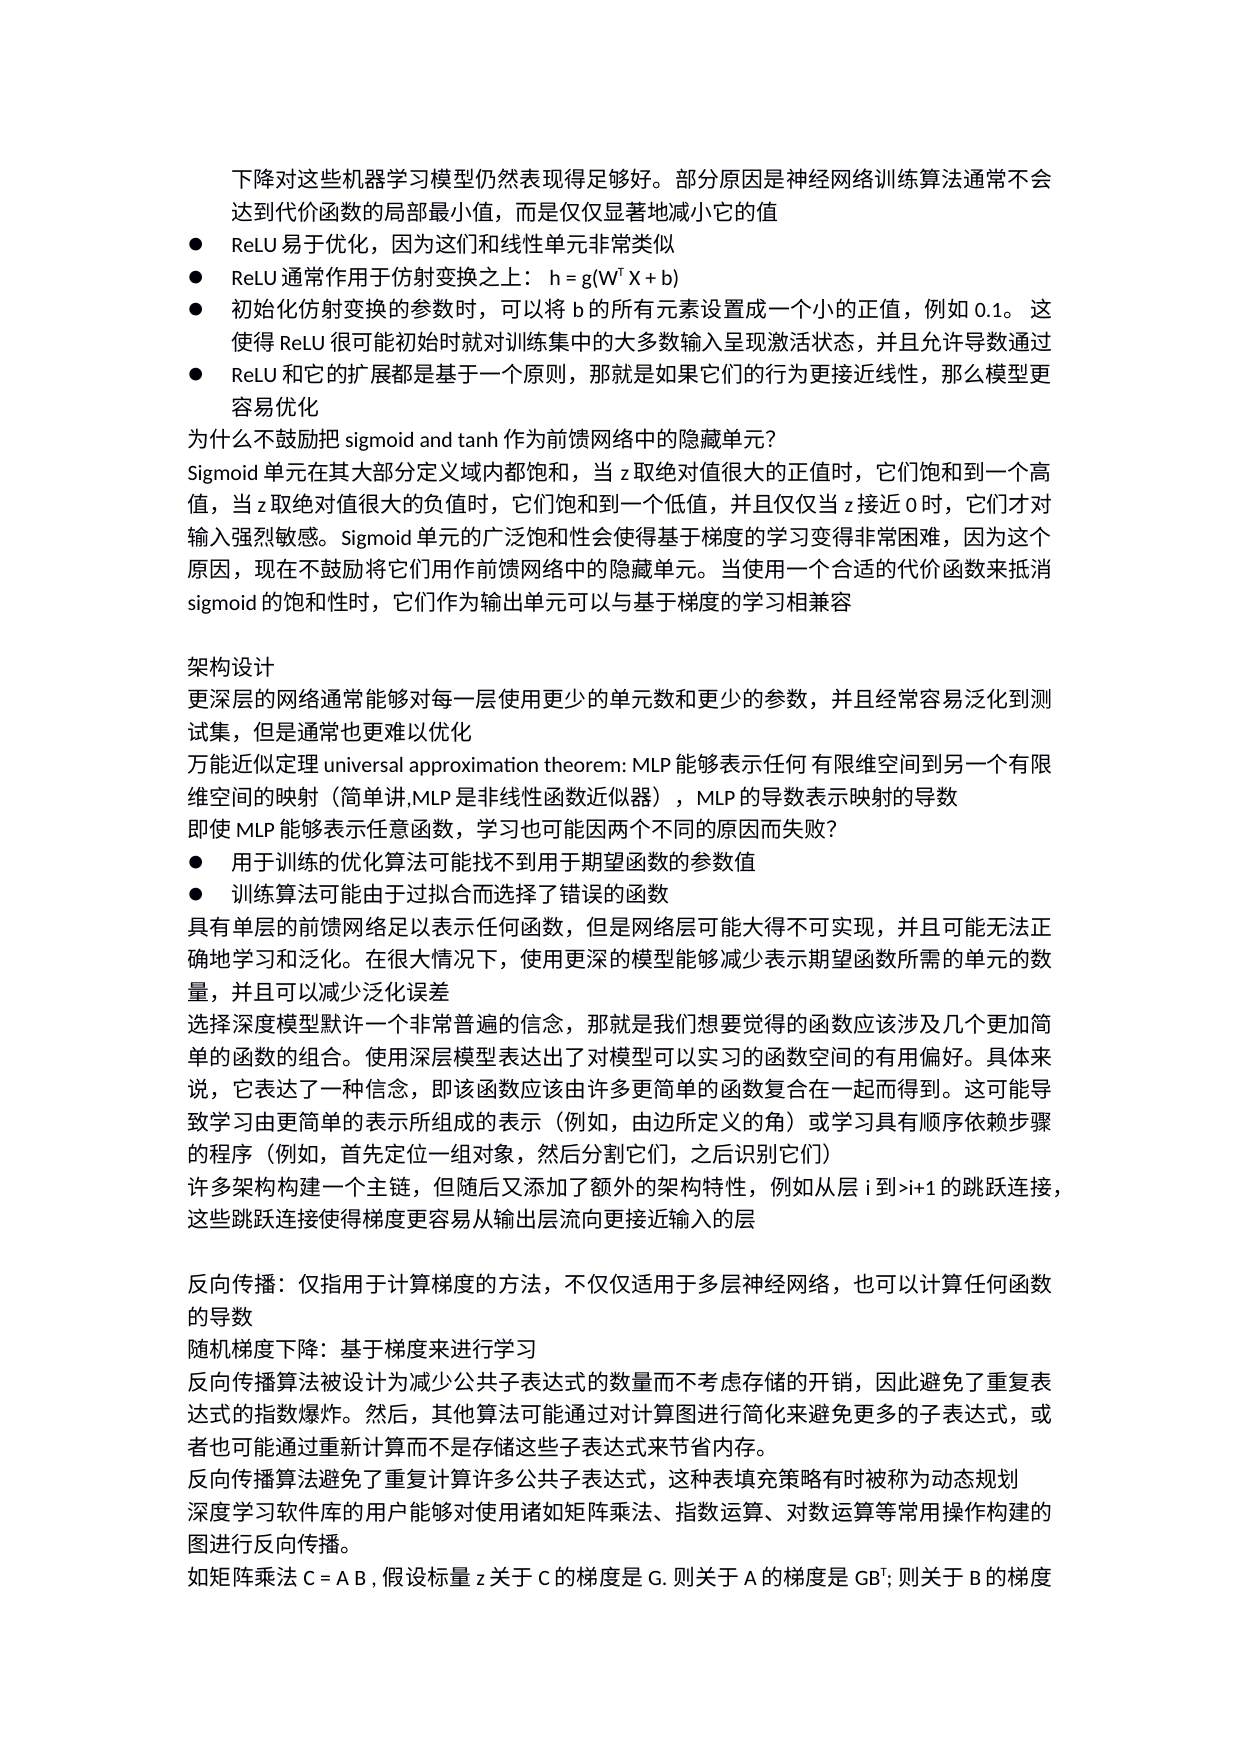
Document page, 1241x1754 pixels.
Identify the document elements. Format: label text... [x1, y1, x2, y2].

text 具有单层的前馈网络足以表示任何函数，但是网络层可能大得不可实现，并且可能无法正确地学习和泛化。在很大情况下，使用更深的模型能够减少表示期望函数所需的单元的数量，并且可以减少泛化误差 [187, 909, 1053, 1007]
text 深度学习软件库的用户能够对使用诸如矩阵乘法、指数运算、对数运算等常用操作构建的图进行反向传播。 [187, 1494, 1053, 1559]
list ReLU易于优化，因为这们和线性单元非常类似 [187, 227, 1053, 259]
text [187, 1559, 1053, 1592]
text 即使MLP能够表示任意函数，学习也可能因两个不同的原因而失败？ [187, 812, 1053, 844]
text 万能近似定理universal approximation theorem: MLP能够表示任何 有限维空间到另一个有限维空间的映射（简单讲,MLP是非线性函数近似器），MLP的导数表示映射的导数 [187, 747, 1053, 812]
text 随机梯度下降：基于梯度来进行学习 [187, 1332, 1053, 1364]
text 反向传播算法被设计为减少公共子表达式的数量而不考虑存储的开销，因此避免了重复表达式的指数爆炸。然后，其他算法可能通过对计算图进行简化来避免更多的子表达式，或者也可能通过重新计算而不是存储这些子表达式来节省内存。 [187, 1364, 1053, 1462]
text 更深层的网络通常能够对每一层使用更少的单元数和更少的参数，并且经常容易泛化到测试集，但是通常也更难以优化 [187, 682, 1053, 747]
text 反向传播：仅指用于计算梯度的方法，不仅仅适用于多层神经网络，也可以计算任何函数的导数 [187, 1267, 1053, 1332]
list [187, 162, 1053, 227]
text Sigmoid单元在其大部分定义域内都饱和，当z取绝对值很大的正值时，它们饱和到一个高值，当z取绝对值很大的负值时，它们饱和到一个低值，并且仅仅当z接近0时，它们才对输入强烈敏感。Sigmoid单元的广泛饱和性会使得基于梯度的学习变得非常困难，因为这个原因，现在不鼓励将它们用作前馈网络中的隐藏单元。当使用一个合适的代价函数来抵消sigmoid的饱和性时，它们作为输出单元可以与基于梯度的学习相兼容 [187, 454, 1053, 617]
list ReLU通常作用于仿射变换之上： h = g(WT X + b) [187, 259, 1053, 292]
text 许多架构构建一个主链，但随后又添加了额外的架构特性，例如从层i到>i+1的跳跃连接，这些跳跃连接使得梯度更容易从输出层流向更接近输入的层 [187, 1169, 1053, 1234]
list 训练算法可能由于过拟合而选择了错误的函数 [187, 877, 1053, 909]
text 反向传播算法避免了重复计算许多公共子表达式，这种表填充策略有时被称为动态规划 [187, 1462, 1053, 1494]
list ReLU和它的扩展都是基于一个原则，那就是如果它们的行为更接近线性，那么模型更容易优化 [187, 357, 1053, 422]
text 架构设计 [187, 649, 1053, 682]
list 初始化仿射变换的参数时，可以将b的所有元素设置成一个小的正值，例如0.1。 这使得ReLU很可能初始时就对训练集中的大多数输入呈现激活状态，并且允许导数通过 [187, 292, 1053, 357]
text 选择深度模型默许一个非常普遍的信念，那就是我们想要觉得的函数应该涉及几个更加简单的函数的组合。使用深层模型表达出了对模型可以实习的函数空间的有用偏好。具体来说，它表达了一种信念，即该函数应该由许多更简单的函数复合在一起而得到。这可能导致学习由更简单的表示所组成的表示（例如，由边所定义的角）或学习具有顺序依赖步骤的程序（例如，首先定位一组对象，然后分割它们，之后识别它们） [187, 1007, 1053, 1169]
text 为什么不鼓励把sigmoid and tanh作为前馈网络中的隐藏单元？ [187, 422, 1053, 454]
list 用于训练的优化算法可能找不到用于期望函数的参数值 [187, 844, 1053, 877]
